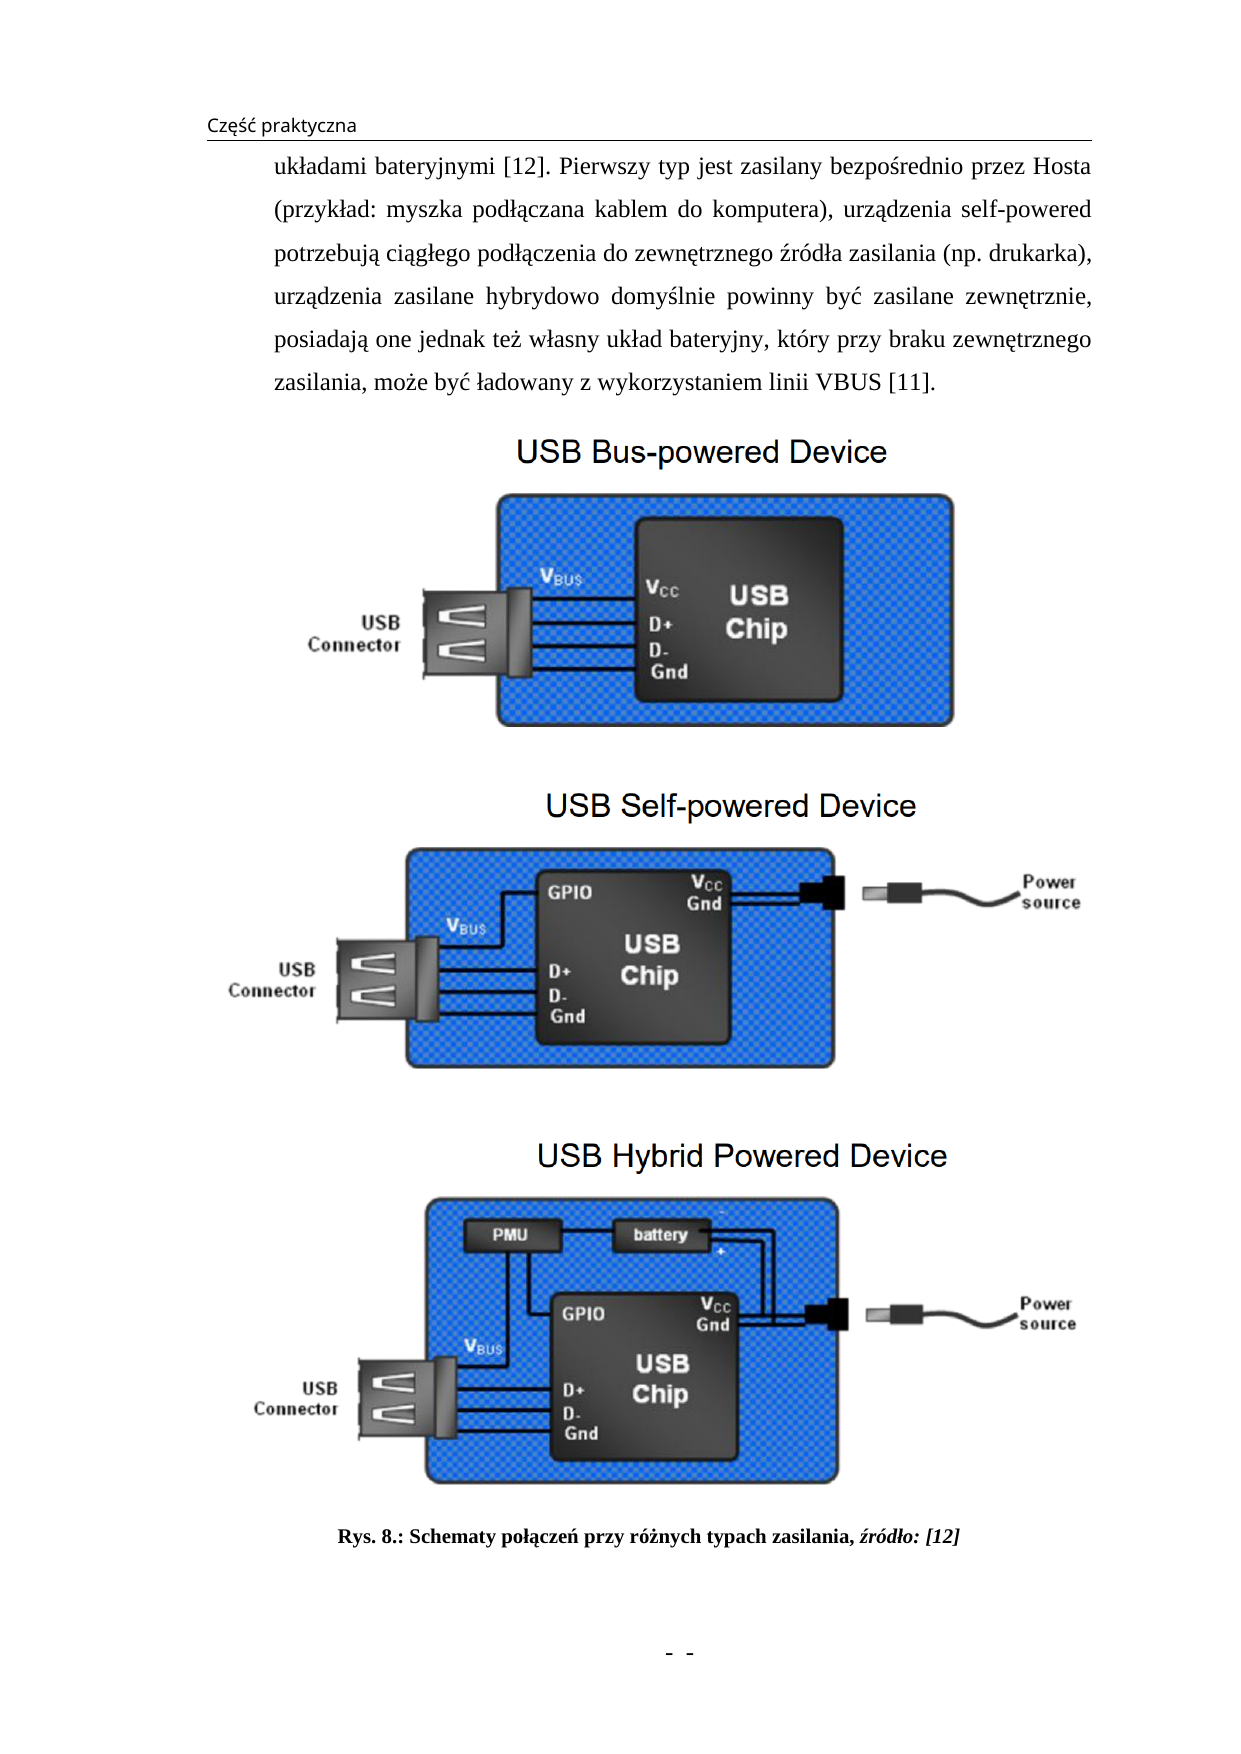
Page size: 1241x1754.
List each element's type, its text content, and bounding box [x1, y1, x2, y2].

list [236, 151, 1092, 396]
picture [206, 422, 1093, 1498]
